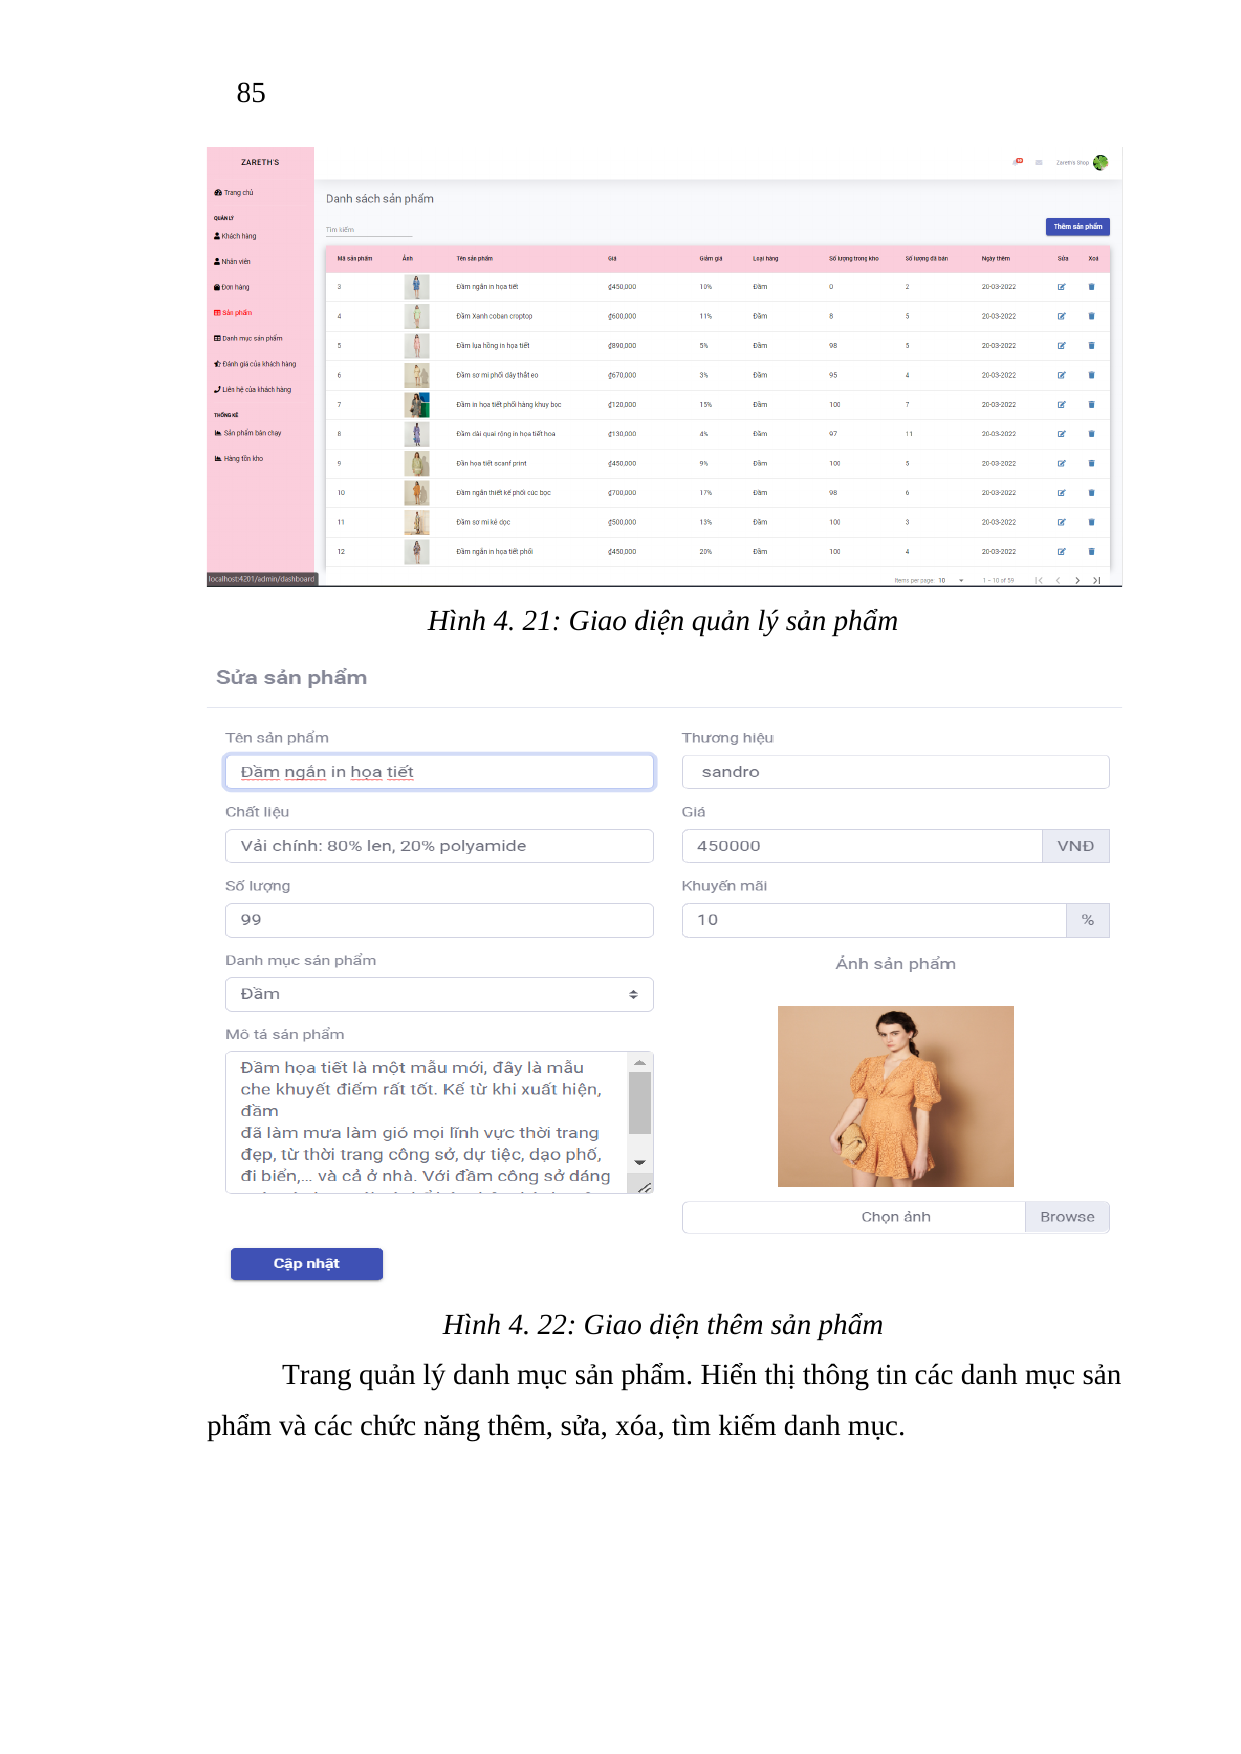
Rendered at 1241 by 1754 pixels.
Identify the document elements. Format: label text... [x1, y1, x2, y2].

picture [206, 653, 1123, 1291]
picture [206, 147, 1123, 587]
text Trang quản lý danh mục sản phẩm. Hiển thị thông tin các danh mục sản phẩm và các chức năng thêm, sửa, xóa, tìm kiếm danh mục. [207, 1357, 1122, 1441]
text Hình 4. 22: Giao diện thêm sản phẩm [207, 1307, 1122, 1341]
text Hình 4. 21: Giao diện quản lý sản phẩm [207, 603, 1122, 637]
